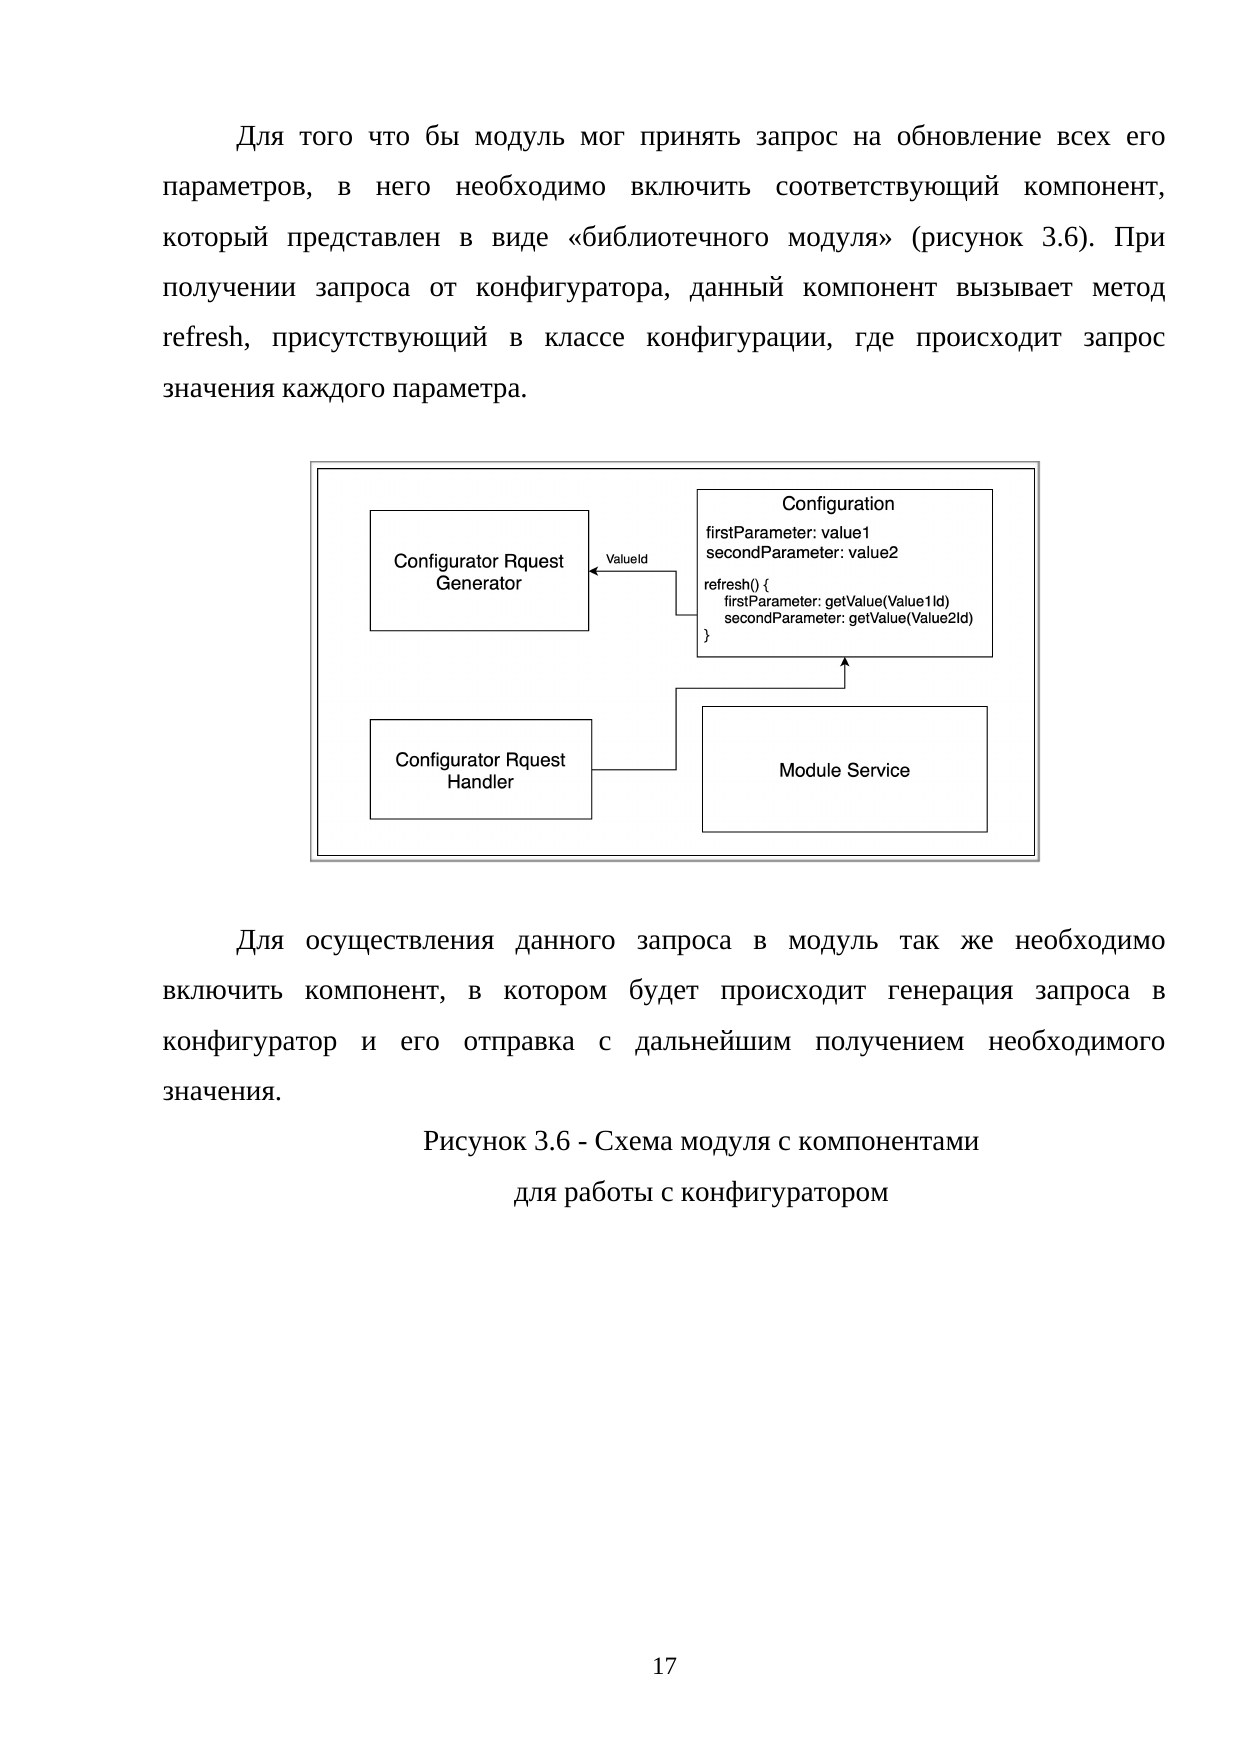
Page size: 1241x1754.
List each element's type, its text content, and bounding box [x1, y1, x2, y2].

text для работы с конфигуратором [162, 1174, 1166, 1207]
text Для того что бы модуль мог принять запрос на обновление всех его параметров, в него необходимо включить соответствующий компонент, который представлен в виде «библиотечного модуля» (рисунок 3.6). При получении запроса от конфигуратора, данный компонент вызывает метод refresh, присутствующий в классе конфигурации, где происходит запрос значения каждого параметра. [162, 118, 1166, 403]
picture [310, 461, 1042, 864]
text Рисунок 3.6 - Схема модуля с компонентами [162, 1123, 1166, 1157]
